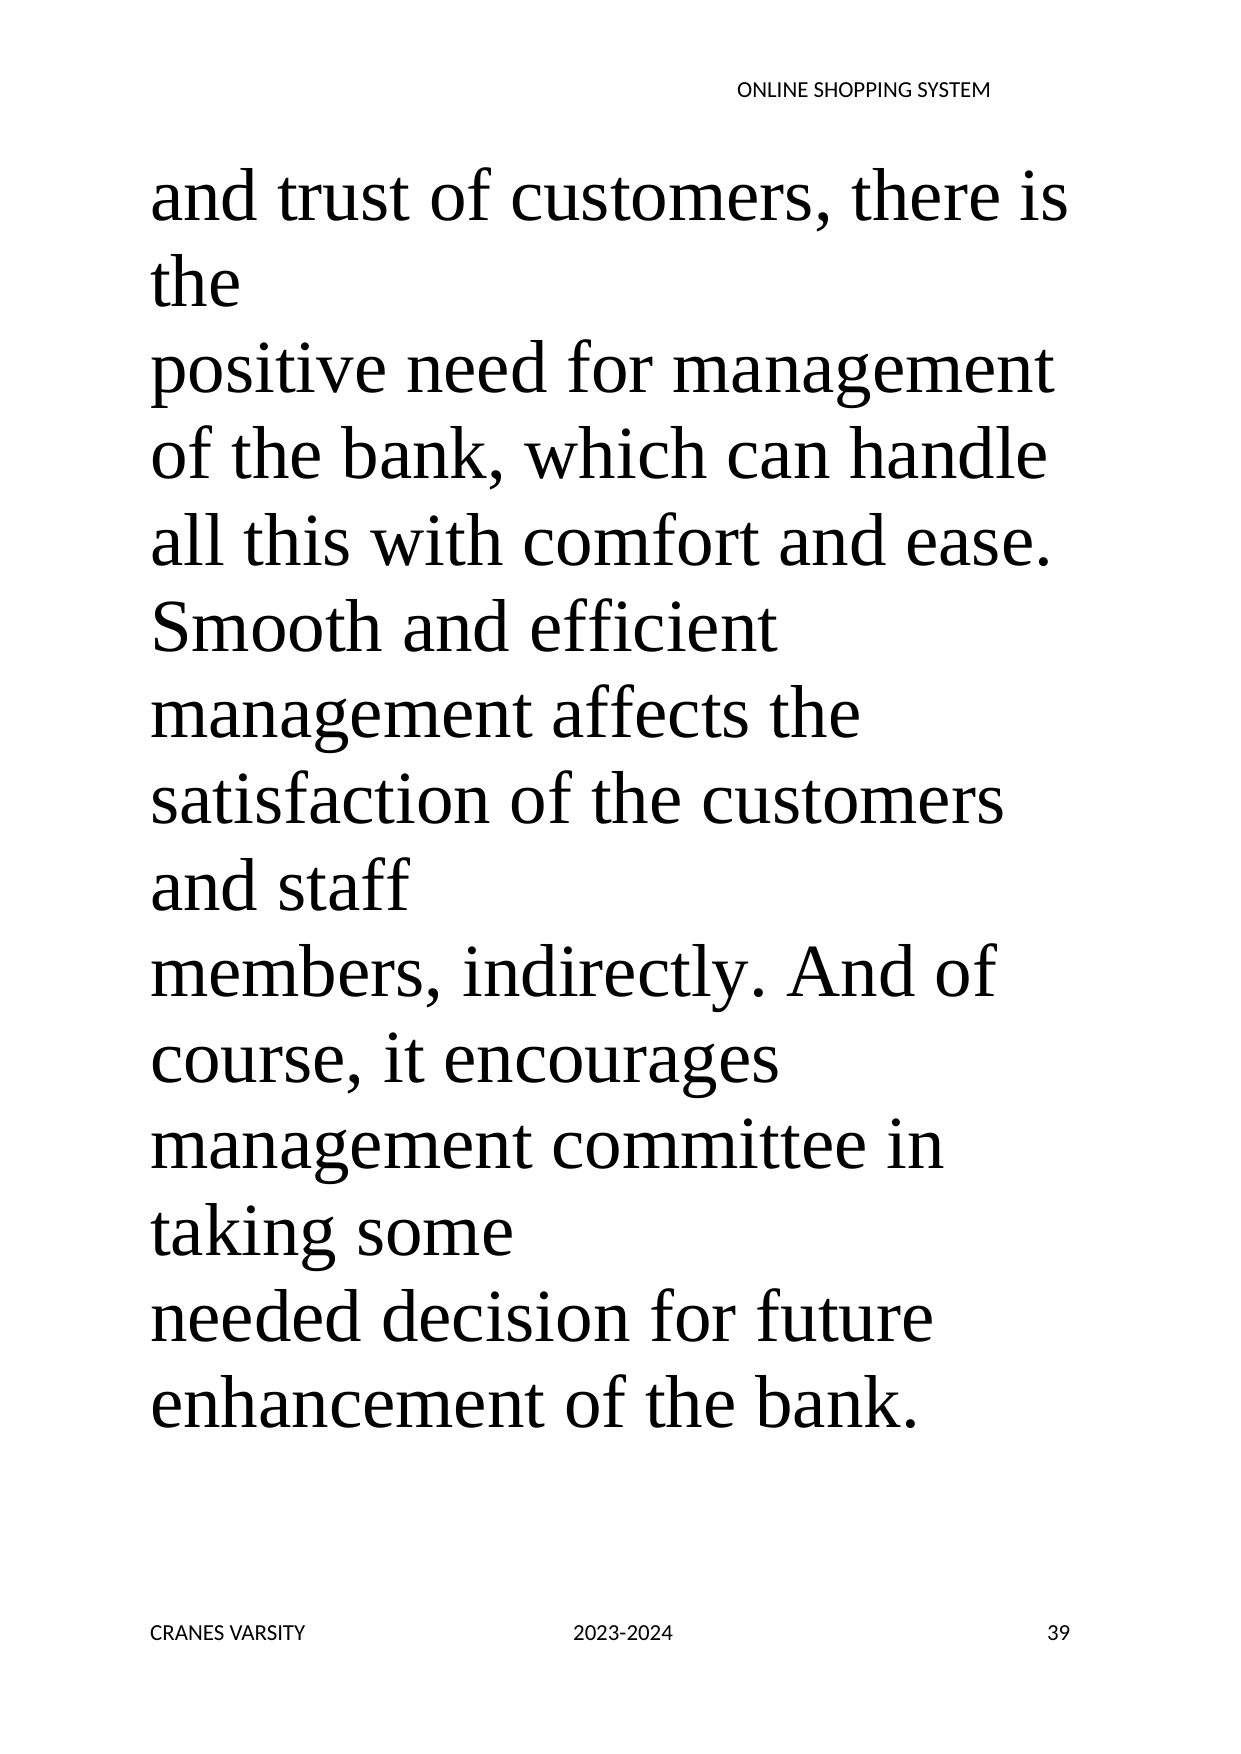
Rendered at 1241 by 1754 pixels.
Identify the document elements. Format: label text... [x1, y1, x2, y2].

text Smooth and efficient management affects the satisfaction of the customers and staff [150, 581, 1098, 926]
text needed decision for future enhancement of the bank. [150, 1271, 1098, 1444]
text members, indirectly. And of course, it encourages management committee in taking some [150, 926, 1098, 1271]
text positive need for management of the bank, which can handle all this with comfort and ease. [150, 322, 1098, 581]
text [150, 150, 1098, 322]
